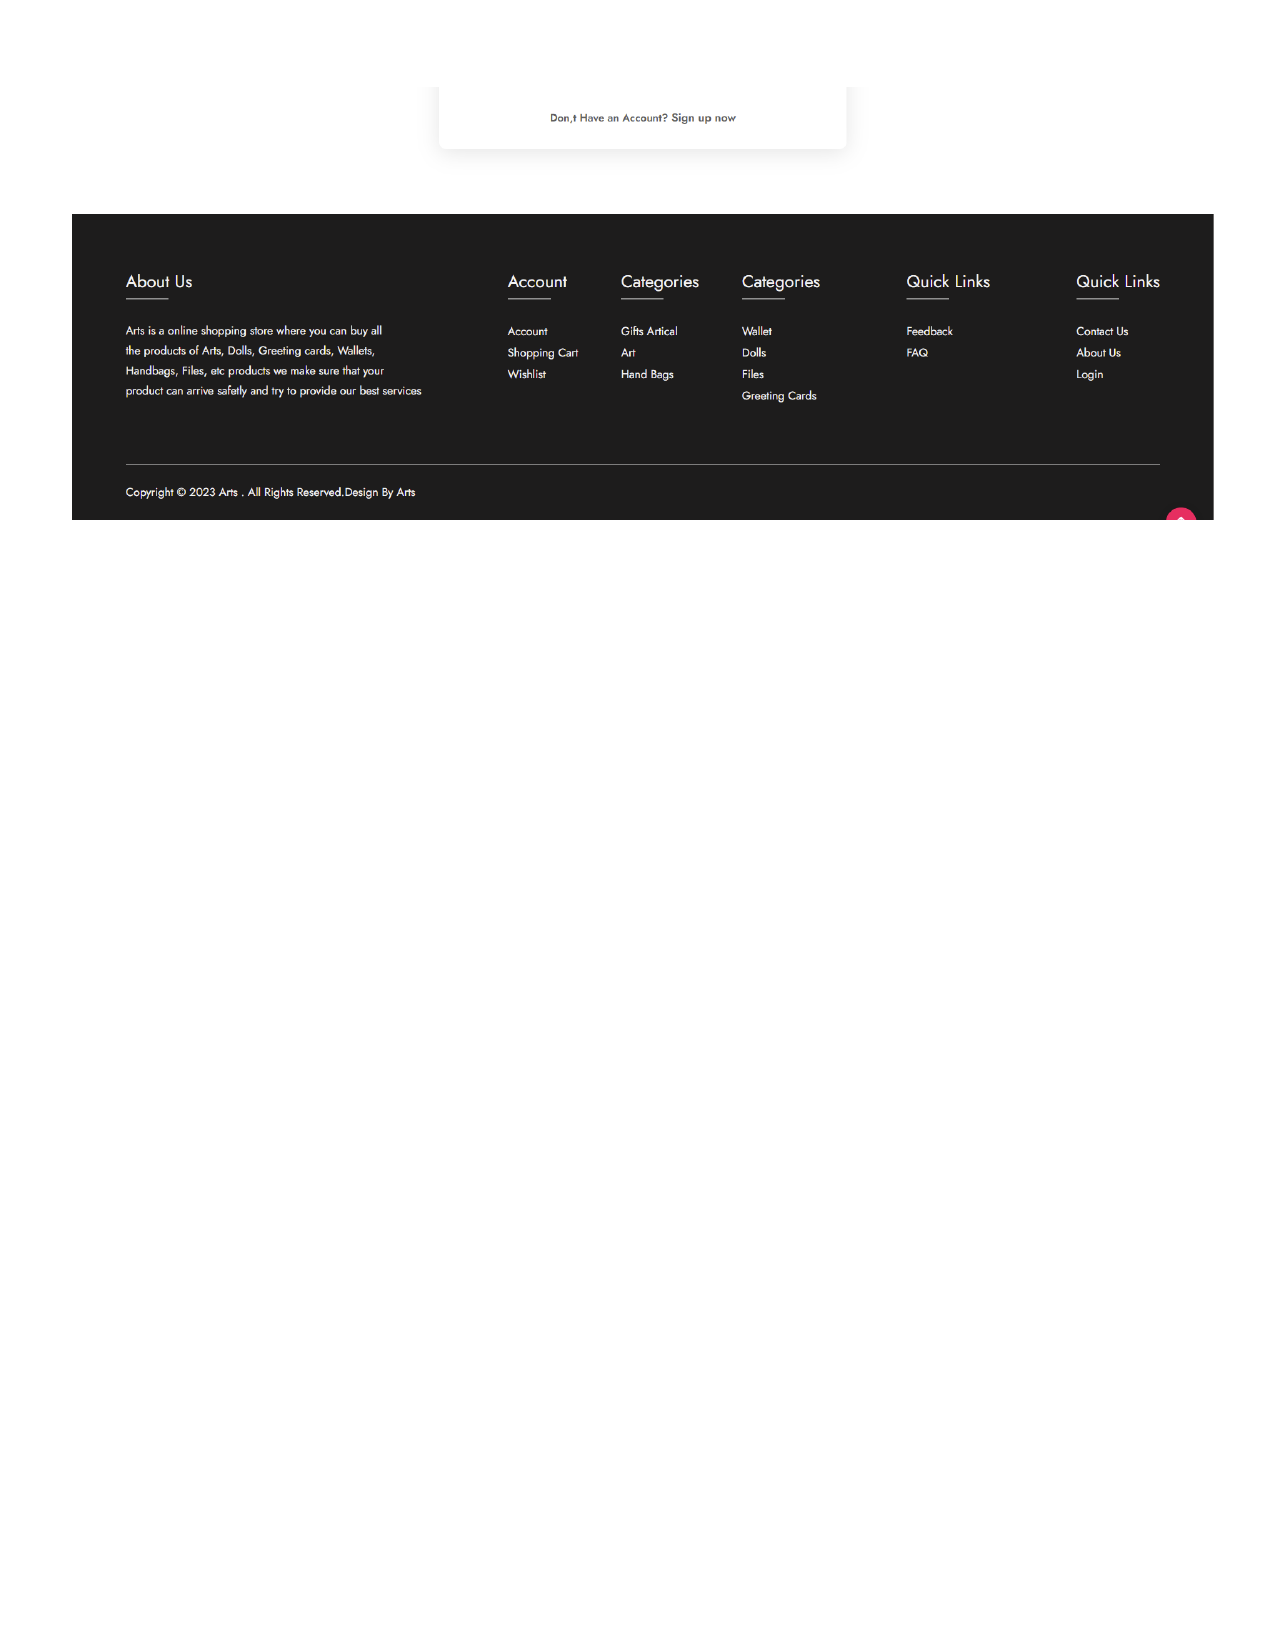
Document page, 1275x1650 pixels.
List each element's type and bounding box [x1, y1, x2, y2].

picture [72, 87, 1214, 520]
